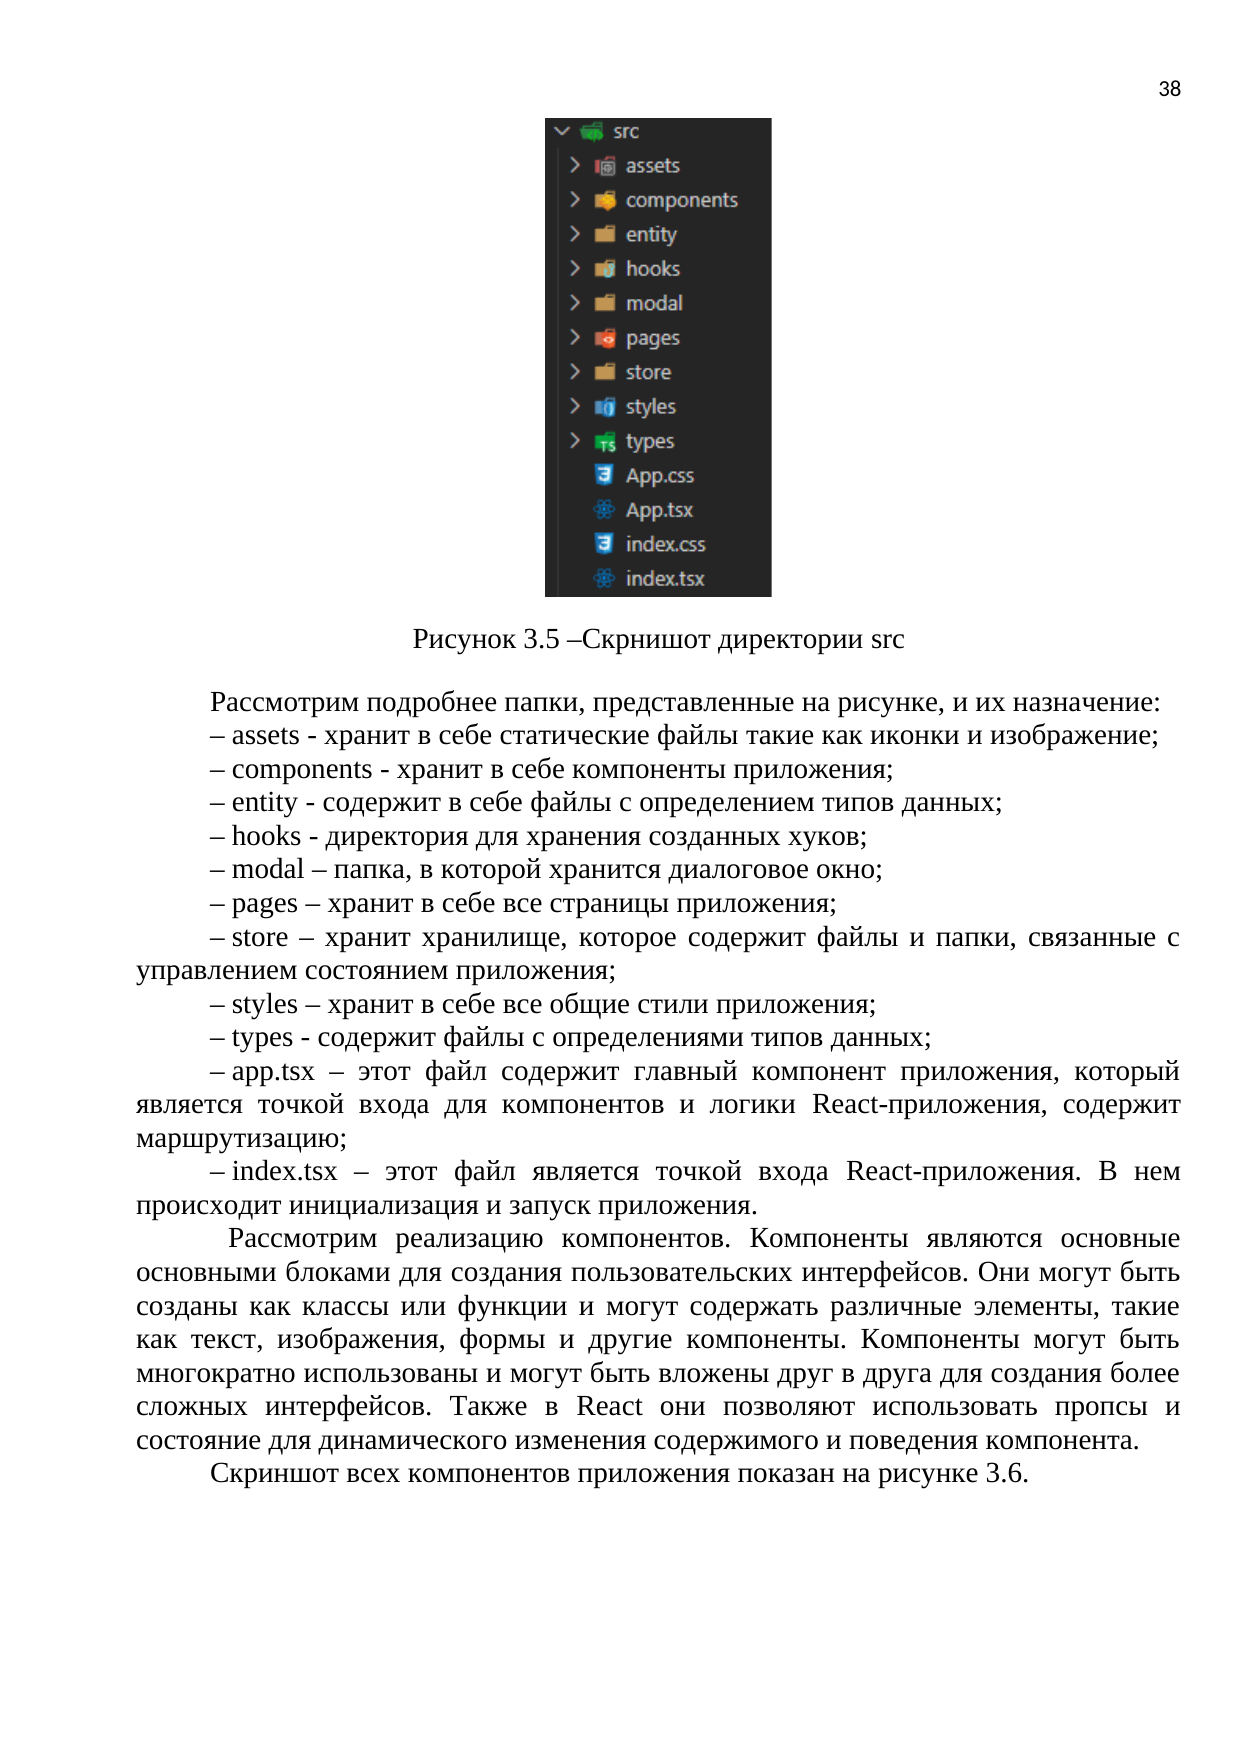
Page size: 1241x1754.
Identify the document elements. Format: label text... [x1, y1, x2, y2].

text assets - хранит в себе статические файлы такие как иконки и изображение; [136, 717, 1181, 751]
text modal – папка, в которой хранится диалоговое окно; [136, 852, 1181, 885]
text components - хранит в себе компоненты приложения; [136, 751, 1181, 784]
text app.tsx – этот файл содержит главный компонент приложения, который является точкой входа для компонентов и логики React-приложения, содержит маршрутизацию; [136, 1053, 1181, 1153]
text Скриншот всех компонентов приложения показан на рисунке 3.6. [136, 1455, 1181, 1489]
text Рассмотрим подробнее папки, представленные на рисунке, и их назначение: [136, 684, 1181, 717]
picture [545, 118, 772, 597]
text entity - содержит в себе файлы с определением типов данных; [136, 784, 1181, 818]
text hooks - директория для хранения созданных хуков; [136, 818, 1181, 852]
text index.tsx – этот файл является точкой входа React-приложения. В нем происходит инициализация и запуск приложения. [136, 1153, 1181, 1221]
text pages – хранит в себе все страницы приложения; [136, 885, 1181, 919]
text store – хранит хранилище, которое содержит файлы и папки, связанные с управлением состоянием приложения; [136, 919, 1181, 986]
text types - содержит файлы с определениями типов данных; [136, 1019, 1181, 1053]
text Рисунок 3.5 –Скрнишот директории src [136, 621, 1181, 655]
text styles – хранит в себе все общие стили приложения; [136, 986, 1181, 1019]
text Рассмотрим реализацию компонентов. Компоненты являются основные основными блоками для создания пользовательских интерфейсов. Они могут быть созданы как классы или функции и могут содержать различные элементы, такие как текст, изображения, формы и другие компоненты. Компоненты могут быть многократно использованы и могут быть вложены друг в друга для создания более сложных интерфейсов. Также в React они позволяют использовать пропсы и состояние для динамического изменения содержимого и поведения компонента. [136, 1221, 1181, 1455]
